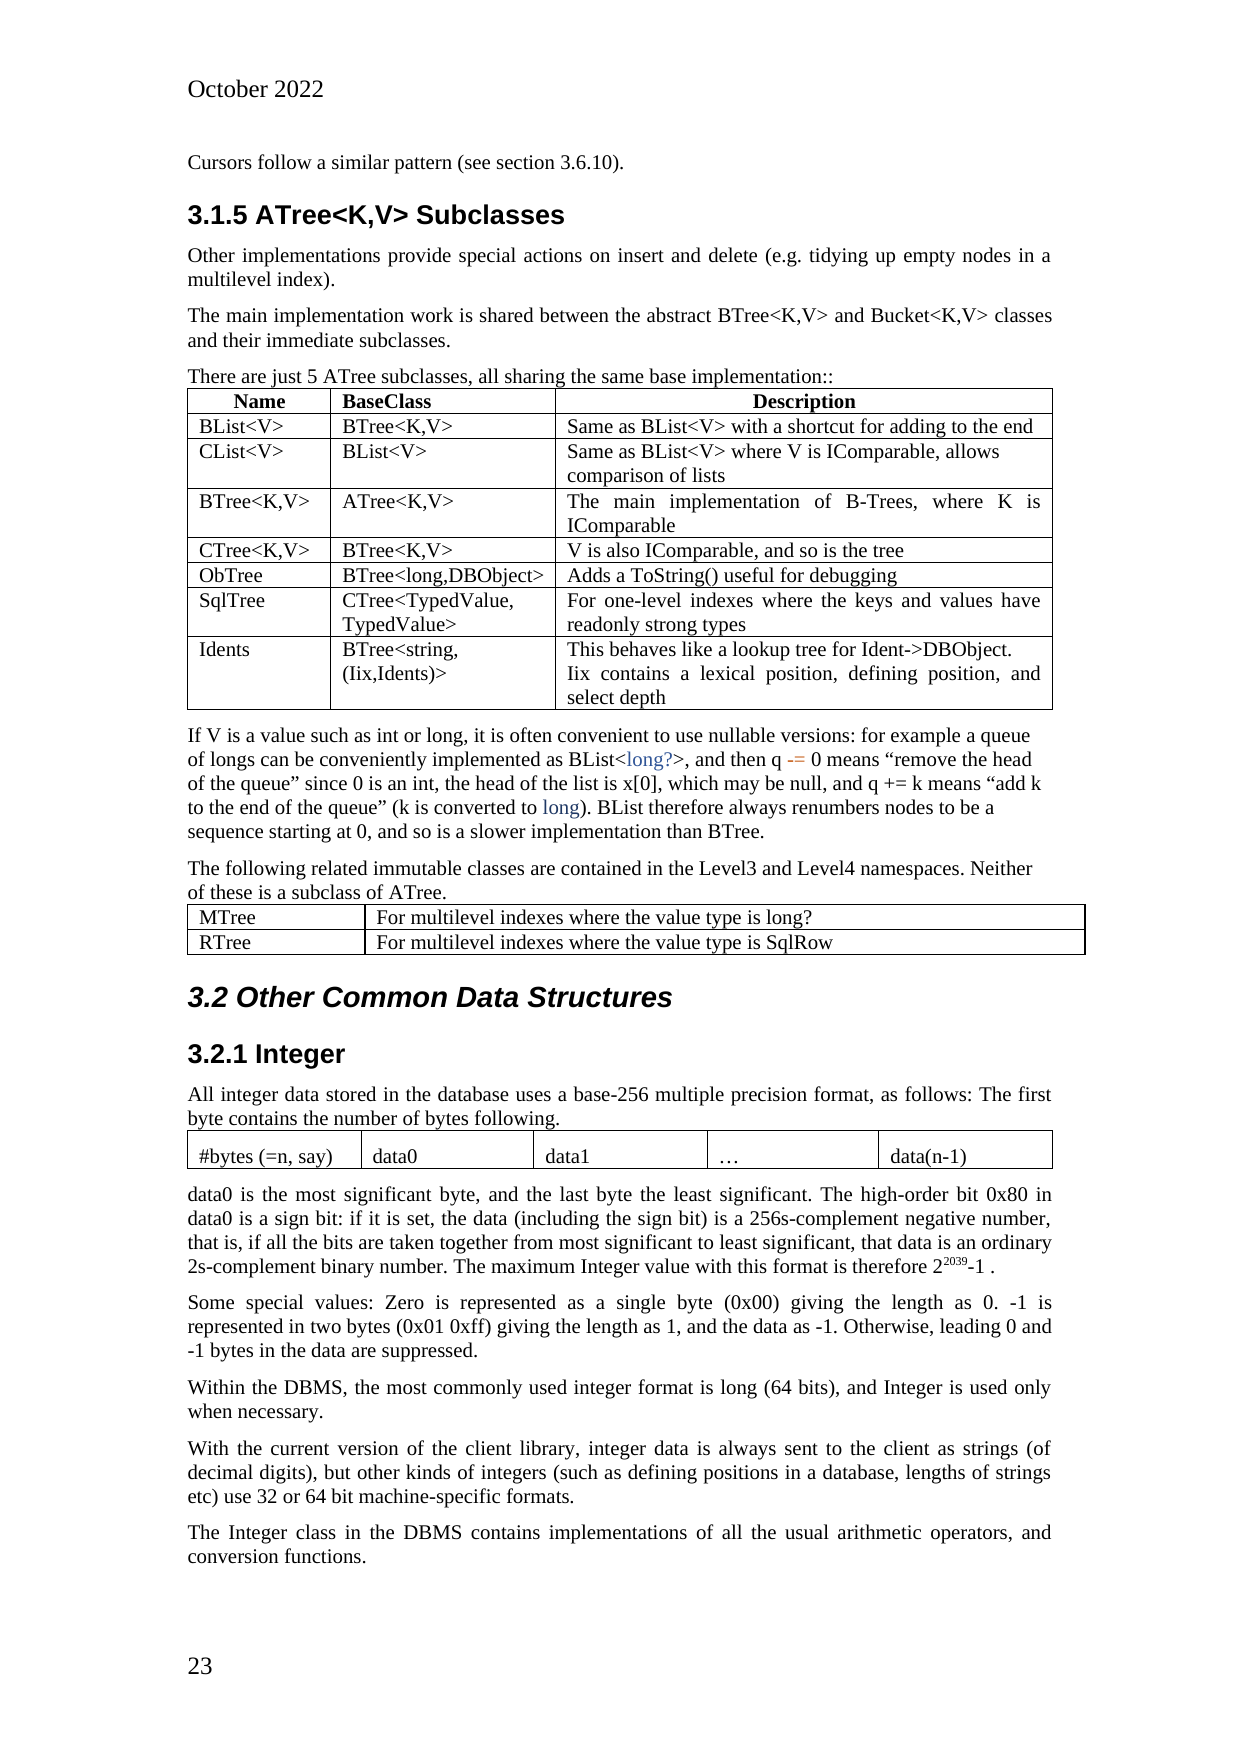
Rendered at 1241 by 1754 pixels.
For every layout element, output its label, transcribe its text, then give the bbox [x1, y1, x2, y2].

text All integer data stored in the database uses a base-256 multiple precision format, as follows: The first byte contains the number of bytes following. [187, 1082, 1053, 1130]
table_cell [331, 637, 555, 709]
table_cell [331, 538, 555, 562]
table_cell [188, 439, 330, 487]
text Some special values: Zero is represented as a single byte (0x00) giving the length as 0. -1 is represented in two bytes (0x01 0xff) giving the length as 1, and the data as -1. Otherwise, leading 0 and -1 bytes in the data are suppressed. [187, 1290, 1053, 1362]
text With the current version of the client library, integer data is always sent to the client as strings (of decimal digits), but other kinds of integers (such as defining positions in a database, lengths of strings etc) use 32 or 64 bit machine-specific formats. [187, 1436, 1053, 1508]
subtitle 3.2 Other Common Data Structures [187, 980, 1053, 1013]
text Within the DBMS, the most commonly used integer format is long (64 bits), and Integer is used only when necessary. [187, 1375, 1053, 1423]
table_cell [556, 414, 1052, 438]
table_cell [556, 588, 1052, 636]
text The following related immutable classes are contained in the Level3 and Level4 namespaces. Neither of these is a subclass of ATree. [187, 856, 1053, 904]
text The Integer class in the DBMS contains implementations of all the usual arithmetic operators, and conversion functions. [187, 1520, 1053, 1568]
text If V is a value such as int or long, it is often convenient to use nullable versions: for example a queue of longs can be conveniently implemented as BList<long?>, and then q -= 0 means “remove the head of the queue” since 0 is an int, the head of the list is x[0], which may be null, and q += k means “add k to the end of the queue” (k is converted to long). BList therefore always renumbers nodes to be a sequence starting at 0, and so is a slower implementation than BTree. [187, 723, 1053, 843]
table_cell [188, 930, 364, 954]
subtitle 3.1.5 ATree<K,V> Subclasses [187, 199, 1053, 230]
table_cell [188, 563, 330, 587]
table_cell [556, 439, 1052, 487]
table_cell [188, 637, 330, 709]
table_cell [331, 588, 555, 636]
subtitle 3.2.1 Integer [187, 1038, 1053, 1070]
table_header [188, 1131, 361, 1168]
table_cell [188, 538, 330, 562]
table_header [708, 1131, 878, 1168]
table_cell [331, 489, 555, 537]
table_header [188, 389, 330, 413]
text data0 is the most significant byte, and the last byte the least significant. The high-order bit 0x80 in data0 is a sign bit: if it is set, the data (including the sign bit) is a 256s-complement negative number, that is, if all the bits are taken together from most significant to least significant, that data is an ordinary 2s-complement binary number. The maximum Integer value with this format is therefore 22039-1 . [187, 1182, 1053, 1278]
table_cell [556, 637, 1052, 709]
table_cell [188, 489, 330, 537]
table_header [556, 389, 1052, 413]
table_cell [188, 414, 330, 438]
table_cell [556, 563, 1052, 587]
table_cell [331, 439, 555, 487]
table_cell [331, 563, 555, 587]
text There are just 5 ATree subclasses, all sharing the same base implementation:: [187, 364, 1053, 388]
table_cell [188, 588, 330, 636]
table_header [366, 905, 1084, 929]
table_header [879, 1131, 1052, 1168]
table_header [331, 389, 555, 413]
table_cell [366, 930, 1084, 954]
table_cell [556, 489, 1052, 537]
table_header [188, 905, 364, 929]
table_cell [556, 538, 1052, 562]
text Cursors follow a similar pattern (see section 3.6.10). [187, 150, 1053, 174]
text Other implementations provide special actions on insert and delete (e.g. tidying up empty nodes in a multilevel index). [187, 243, 1053, 291]
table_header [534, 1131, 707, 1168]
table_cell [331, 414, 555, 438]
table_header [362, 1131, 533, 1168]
text The main implementation work is shared between the abstract BTree<K,V> and Bucket<K,V> classes and their immediate subclasses. [187, 303, 1053, 352]
